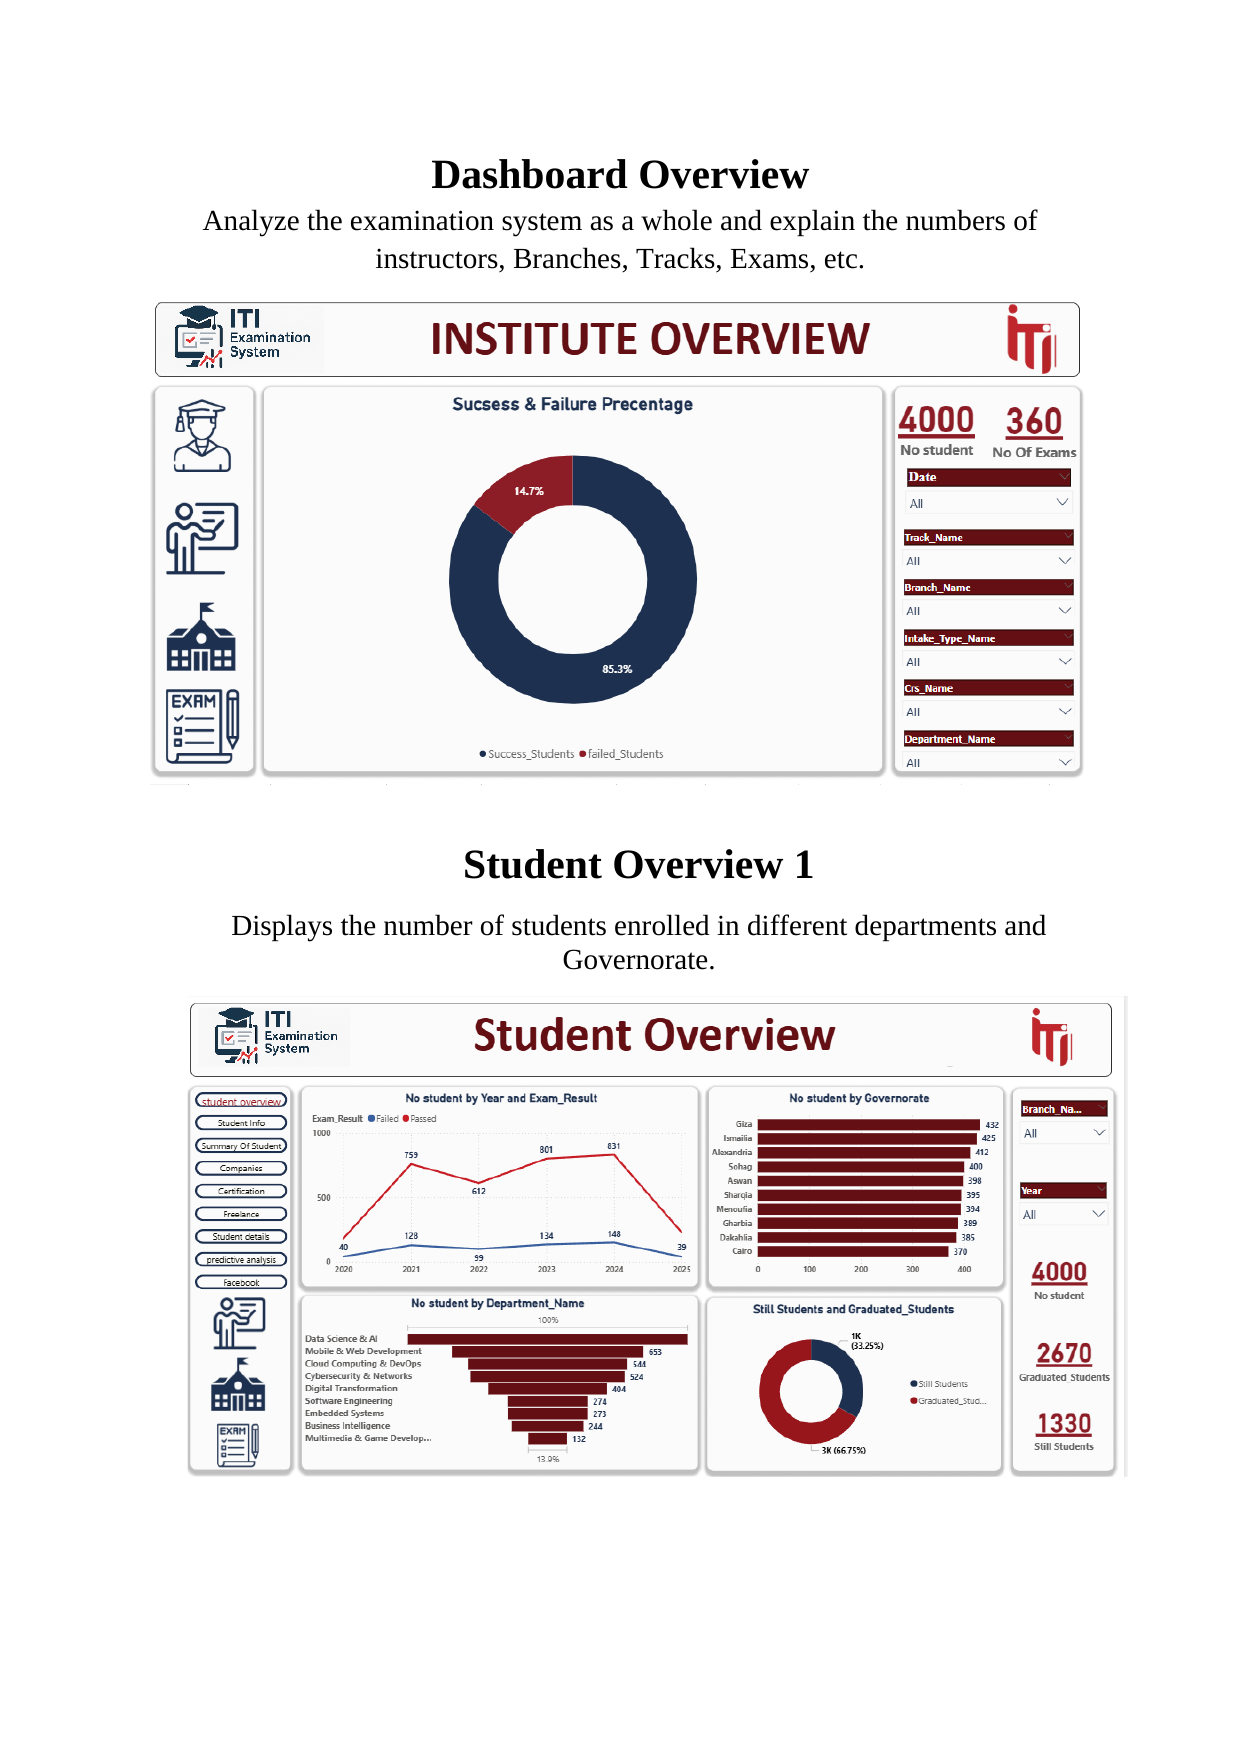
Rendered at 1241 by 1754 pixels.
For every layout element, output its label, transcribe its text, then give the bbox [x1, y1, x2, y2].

text Displays the number of students enrolled in different departments and Governorate. [187, 908, 1090, 976]
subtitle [150, 150, 1090, 275]
text Student Overview 1 [187, 840, 1090, 888]
picture [187, 996, 1128, 1477]
picture [150, 300, 1091, 785]
